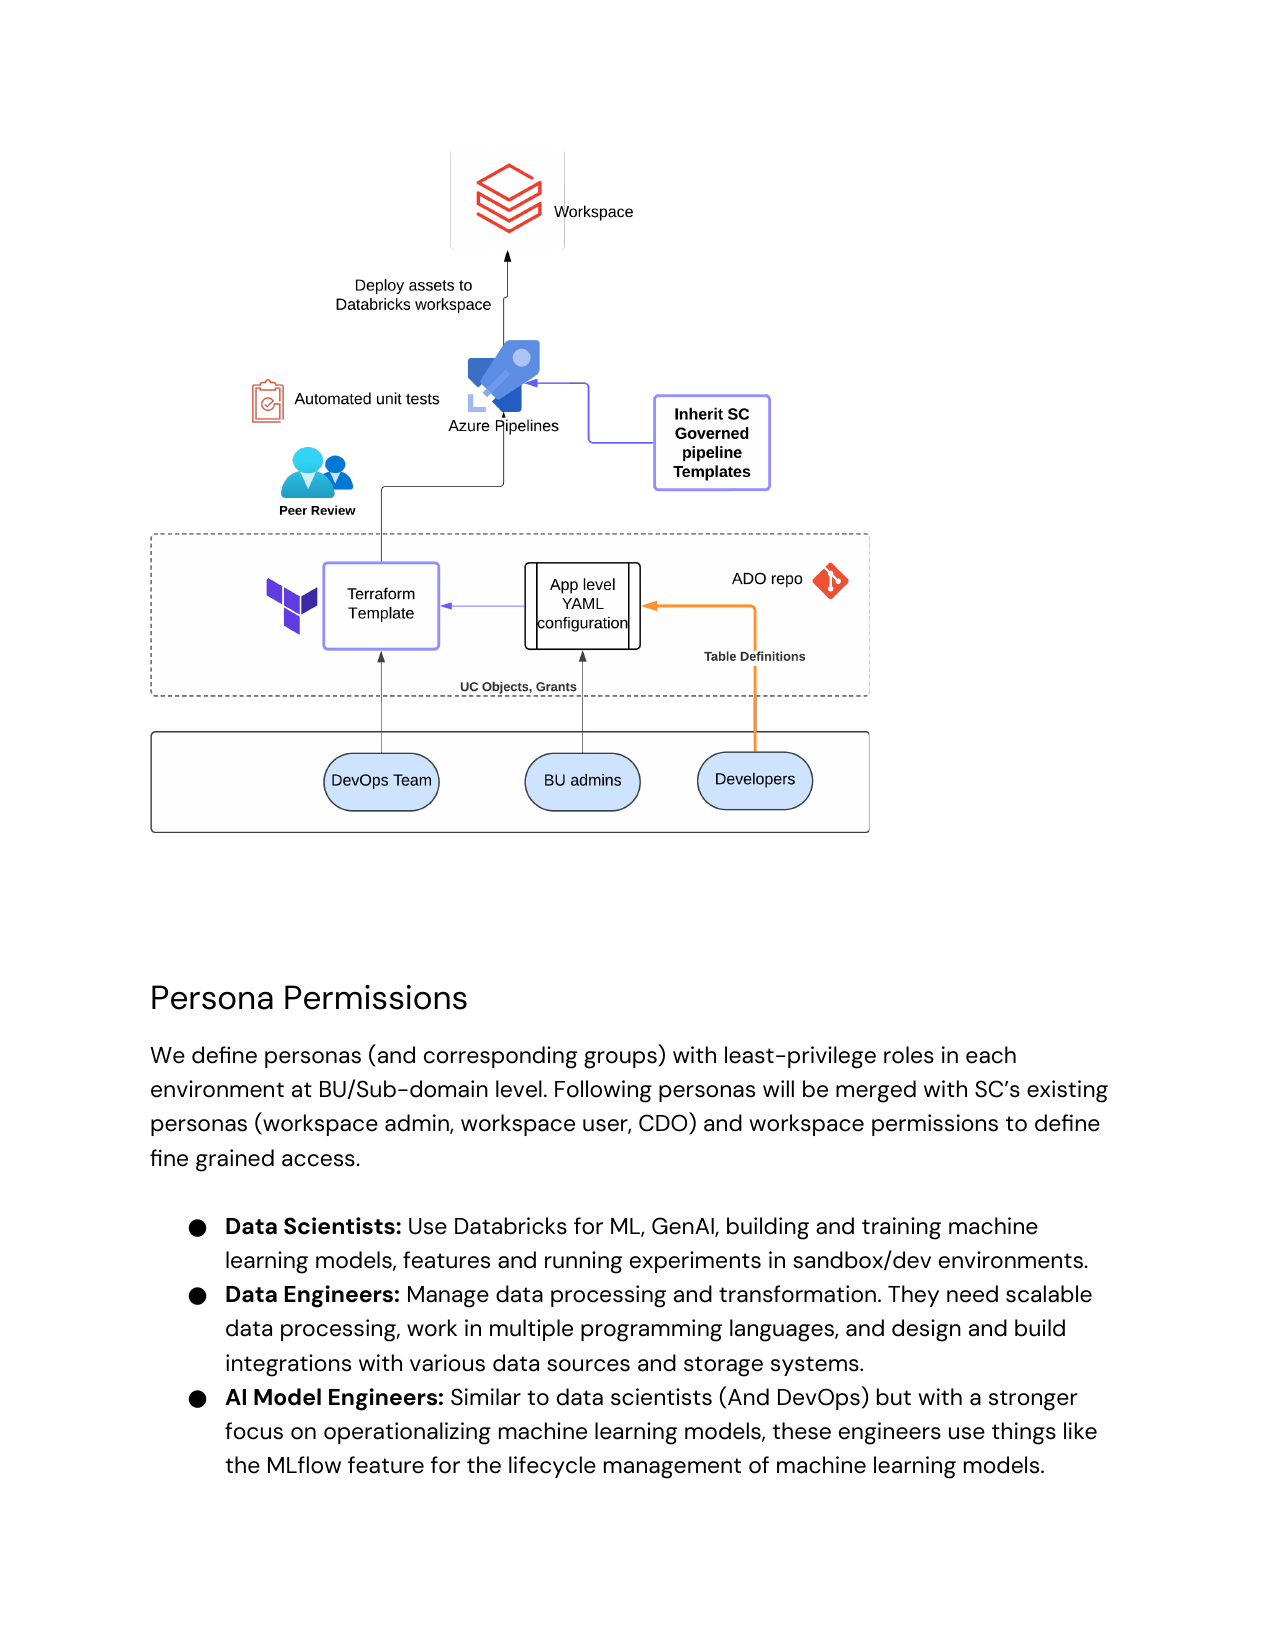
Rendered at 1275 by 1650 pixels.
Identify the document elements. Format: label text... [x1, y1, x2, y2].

list Data Scientists: Use Databricks for ML, GenAI, building and training machine learning models, features and running experiments in sandbox/dev environments. [187, 1212, 1125, 1276]
picture [150, 150, 870, 833]
subtitle Persona Permissions [150, 976, 1125, 1020]
list AI Model Engineers: Similar to data scientists (And DevOps) but with a stronger focus on operationalizing machine learning models, these engineers use things like the MLflow feature for the lifecycle management of machine learning models. [187, 1382, 1125, 1481]
text We define personas (and corresponding groups) with least-privilege roles in each environment at BU/Sub-domain level. Following personas will be merged with SC’s existing personas (workspace admin, workspace user, CDO) and workspace permissions to define fine grained access. [150, 1041, 1125, 1173]
list Data Engineers: Manage data processing and transformation. They need scalable data processing, work in multiple programming languages, and design and build integrations with various data sources and storage systems. [187, 1280, 1125, 1378]
